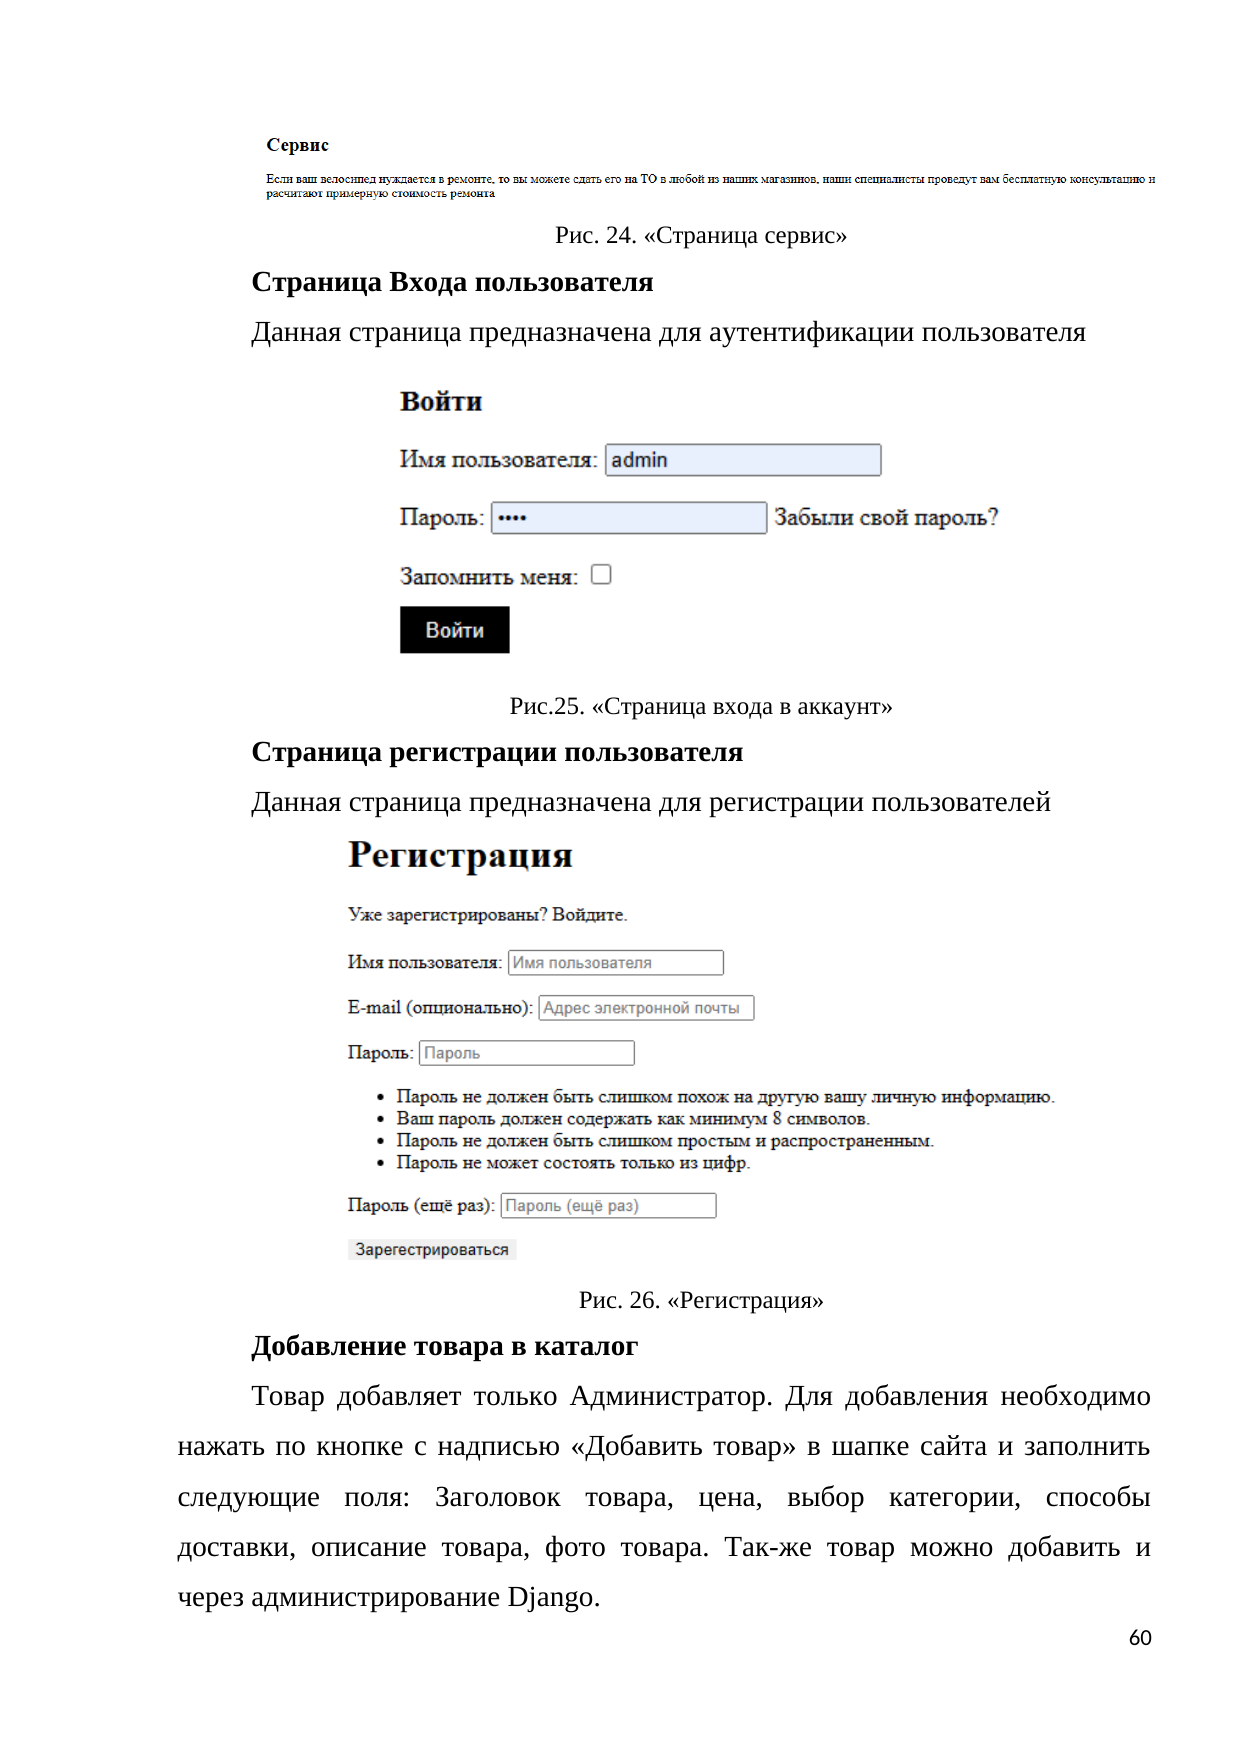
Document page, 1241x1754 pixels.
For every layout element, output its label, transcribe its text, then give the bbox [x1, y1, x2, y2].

picture [251, 118, 1226, 207]
text Рис. 26. «Регистрация» [177, 1285, 1152, 1313]
text Страница Входа пользователя [251, 264, 1152, 297]
text Страница регистрации пользователя [251, 734, 1152, 767]
text Добавление товара в каталог [251, 1328, 1152, 1361]
picture [388, 364, 1015, 677]
text Рис.25. «Страница входа в аккаунт» [177, 691, 1152, 719]
text Товар добавляет только Администратор. Для добавления необходимо нажать по кнопке с надписью «Добавить товар» в шапке сайта и заполнить следующие поля: Заголовок товара, цена, выбор категории, способы доставки, описание товара, фото товара. Так-же товар можно добавить и через администрирование Django. [177, 1378, 1152, 1613]
picture [337, 834, 1066, 1271]
text Данная страница предназначена для регистрации пользователей [177, 784, 1152, 818]
text Данная страница предназначена для аутентификации пользователя [177, 314, 1152, 347]
text Рис. 24. «Страница сервис» [177, 221, 1152, 249]
